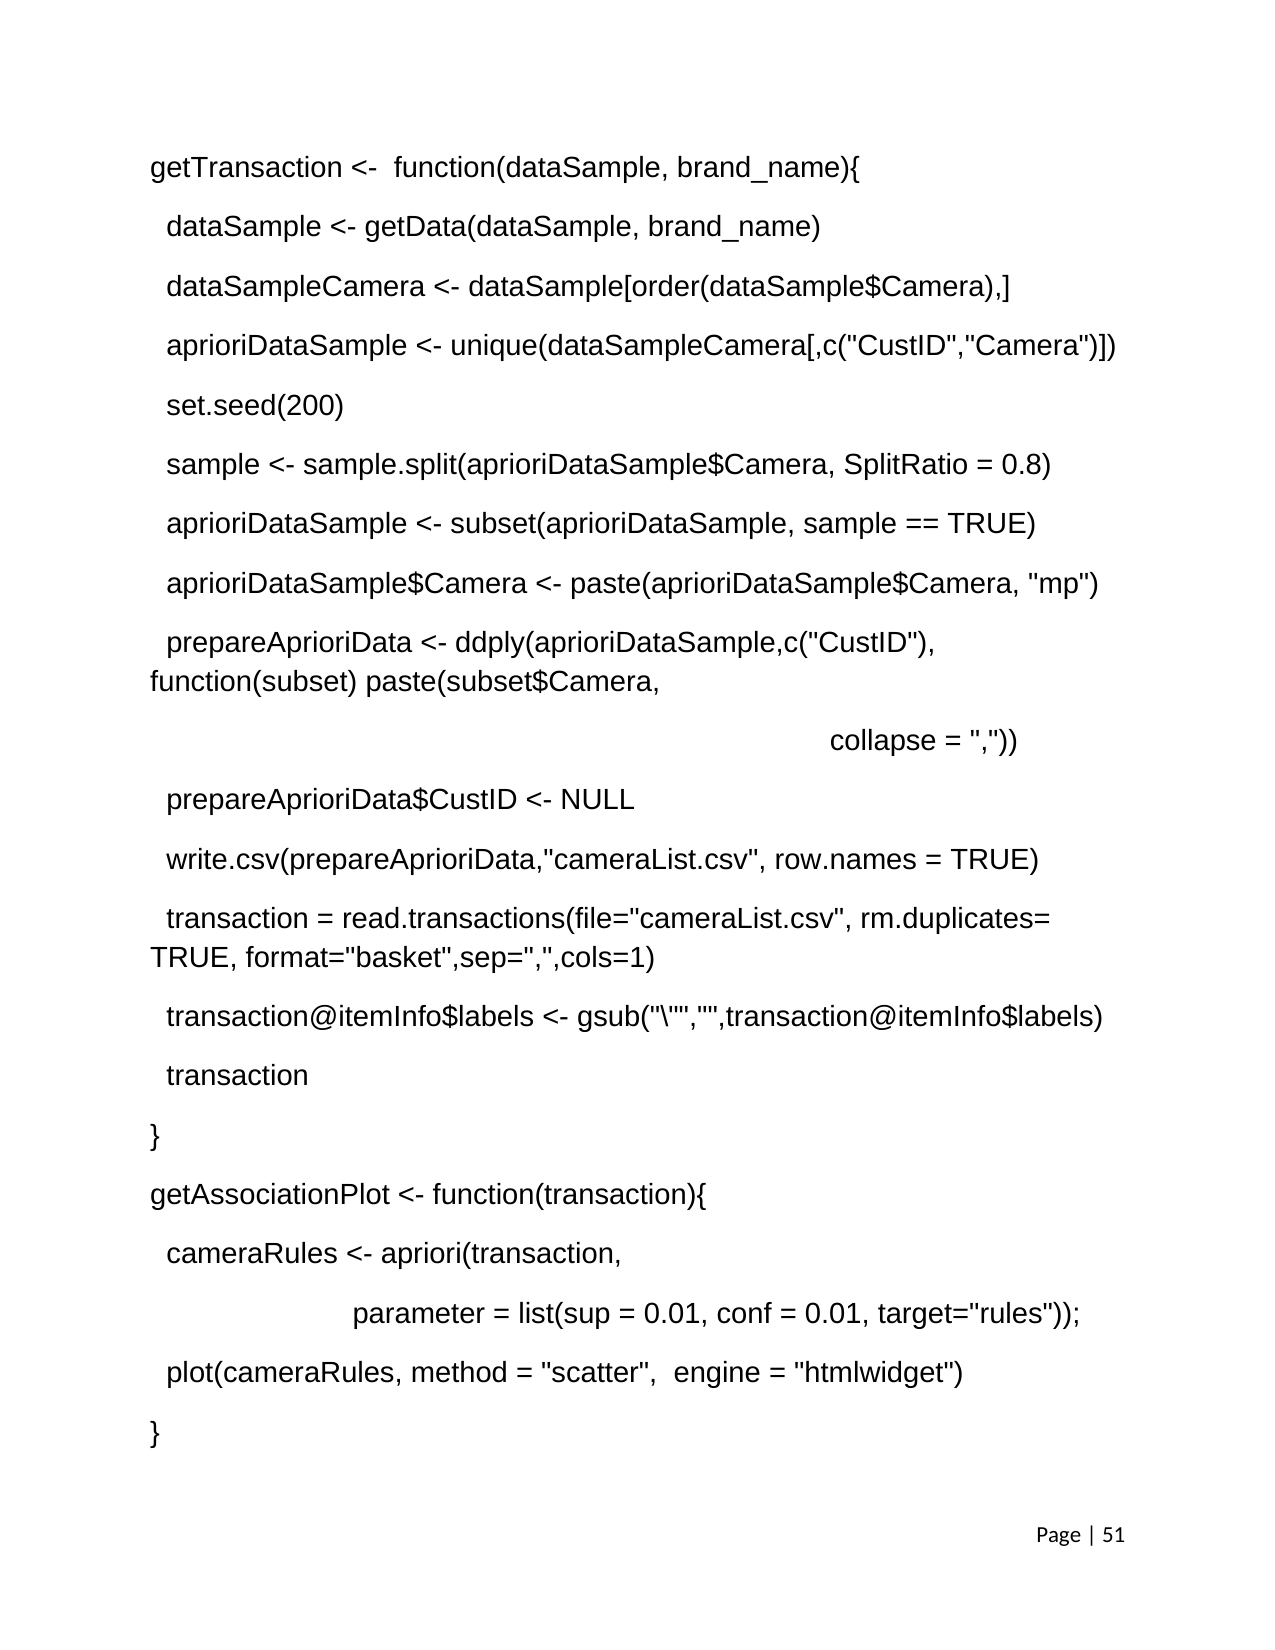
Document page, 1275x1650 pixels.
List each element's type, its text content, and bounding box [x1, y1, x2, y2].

text sample <- sample.split(aprioriDataSample$Camera, SplitRatio = 0.8) [150, 447, 1125, 480]
text aprioriDataSample$Camera <- paste(aprioriDataSample$Camera, "mp") [150, 566, 1125, 599]
text collapse = ",")) [150, 723, 1125, 756]
text write.csv(prepareAprioriData,"cameraList.csv", row.names = TRUE) [150, 842, 1125, 875]
text aprioriDataSample <- unique(dataSampleCamera[,c("CustID","Camera")]) [150, 328, 1125, 362]
text plot(cameraRules, method = "scatter", engine = "htmlwidget") [150, 1355, 1125, 1389]
text parameter = list(sup = 0.01, conf = 0.01, target="rules")); [150, 1296, 1125, 1329]
text } [150, 1414, 1125, 1448]
text transaction@itemInfo$labels <- gsub("\"","",transaction@itemInfo$labels) [150, 999, 1125, 1032]
text set.seed(200) [150, 387, 1125, 421]
text prepareAprioriData <- ddply(aprioriDataSample,c("CustID"), function(subset) paste(subset$Camera, [150, 625, 1125, 697]
text dataSampleCamera <- dataSample[order(dataSample$Camera),] [150, 269, 1125, 302]
text dataSample <- getData(dataSample, brand_name) [150, 209, 1125, 243]
text getAssociationPlot <- function(transaction){ [150, 1177, 1125, 1211]
text getTransaction <- function(dataSample, brand_name){ [150, 150, 1125, 183]
text prepareAprioriData$CustID <- NULL [150, 782, 1125, 816]
text } [150, 1118, 1125, 1151]
text transaction = read.transactions(file="cameraList.csv", rm.duplicates= TRUE, format="basket",sep=",",cols=1) [150, 901, 1125, 973]
text aprioriDataSample <- subset(aprioriDataSample, sample == TRUE) [150, 506, 1125, 540]
text transaction [150, 1058, 1125, 1092]
text cameraRules <- apriori(transaction, [150, 1236, 1125, 1270]
